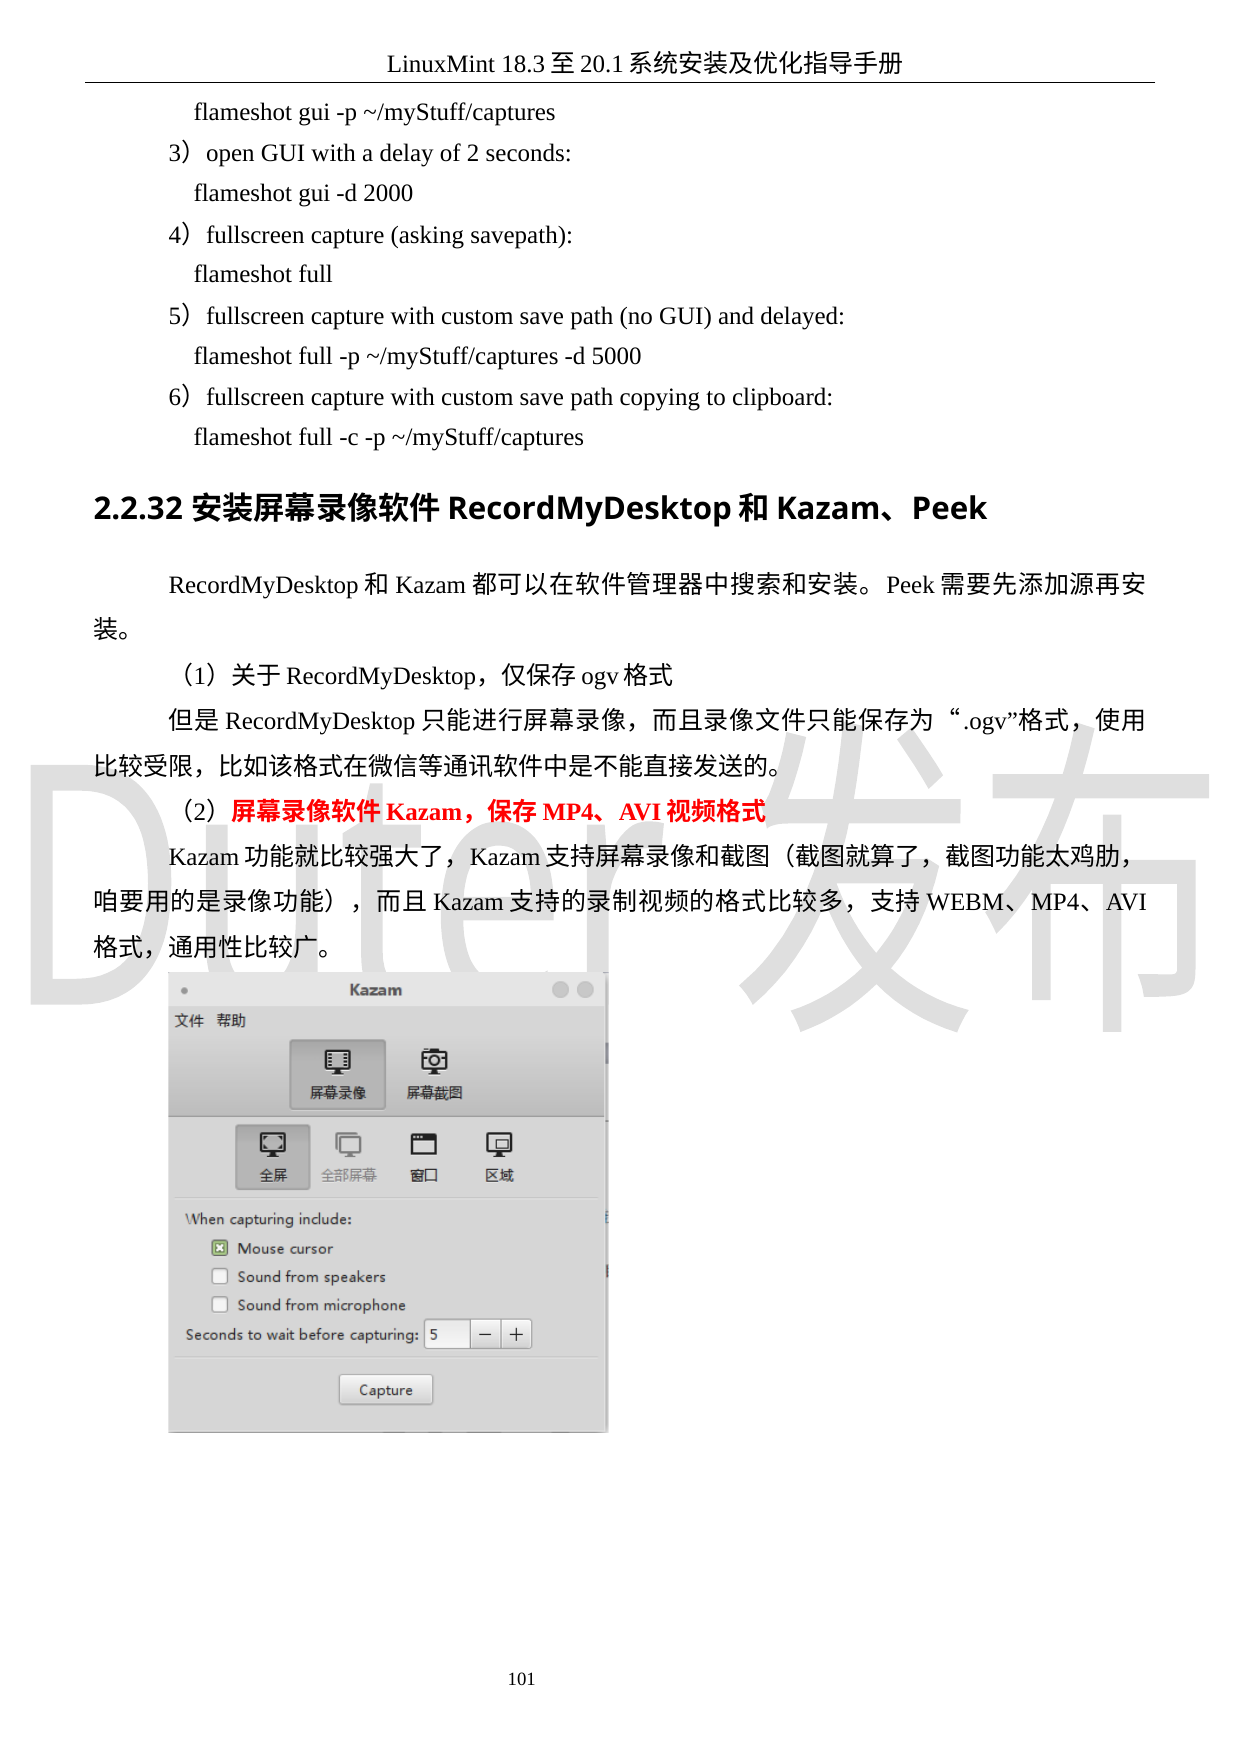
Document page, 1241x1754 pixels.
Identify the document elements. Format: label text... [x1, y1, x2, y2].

text 5）fullscreen capture with custom save path (no GUI) and delayed: [93, 295, 1147, 332]
text flameshot gui -p ~/myStuff/captures [93, 97, 1147, 126]
text flameshot full -p ~/myStuff/captures -d 5000 [93, 341, 1147, 369]
text Kazam功能就比较强大了，Kazam支持屏幕录像和截图（截图就算了，截图功能太鸡肋，咱要用的是录像功能），而且Kazam支持的录制视频的格式比较多，支持WEBM、MP4、AVI格式，通用性比较广。 [93, 837, 1147, 963]
text RecordMyDesktop和Kazam都可以在软件管理器中搜索和安装。Peek需要先添加源再安装。 [93, 565, 1147, 646]
text （1）关于RecordMyDesktop，仅保存ogv格式 [93, 655, 1147, 692]
text 6）fullscreen capture with custom save path copying to clipboard: [93, 377, 1147, 413]
text 3）open GUI with a delay of 2 seconds: [93, 133, 1147, 169]
text （2）屏幕录像软件Kazam，保存MP4、AVI视频格式 [93, 791, 1147, 827]
text flameshot gui -d 2000 [93, 178, 1147, 207]
text 但是RecordMyDesktop只能进行屏幕录像，而且录像文件只能保存为“.ogv”格式，使用比较受限，比如该格式在微信等通讯软件中是不能直接发送的。 [93, 701, 1147, 782]
text flameshot full [93, 259, 1147, 288]
picture [168, 972, 609, 1433]
subtitle 2.2.32 安装屏幕录像软件RecordMyDesktop和Kazam、Peek [93, 483, 1147, 528]
text flameshot full -c -p ~/myStuff/captures [93, 422, 1147, 451]
text 4）fullscreen capture (asking savepath): [93, 214, 1147, 250]
